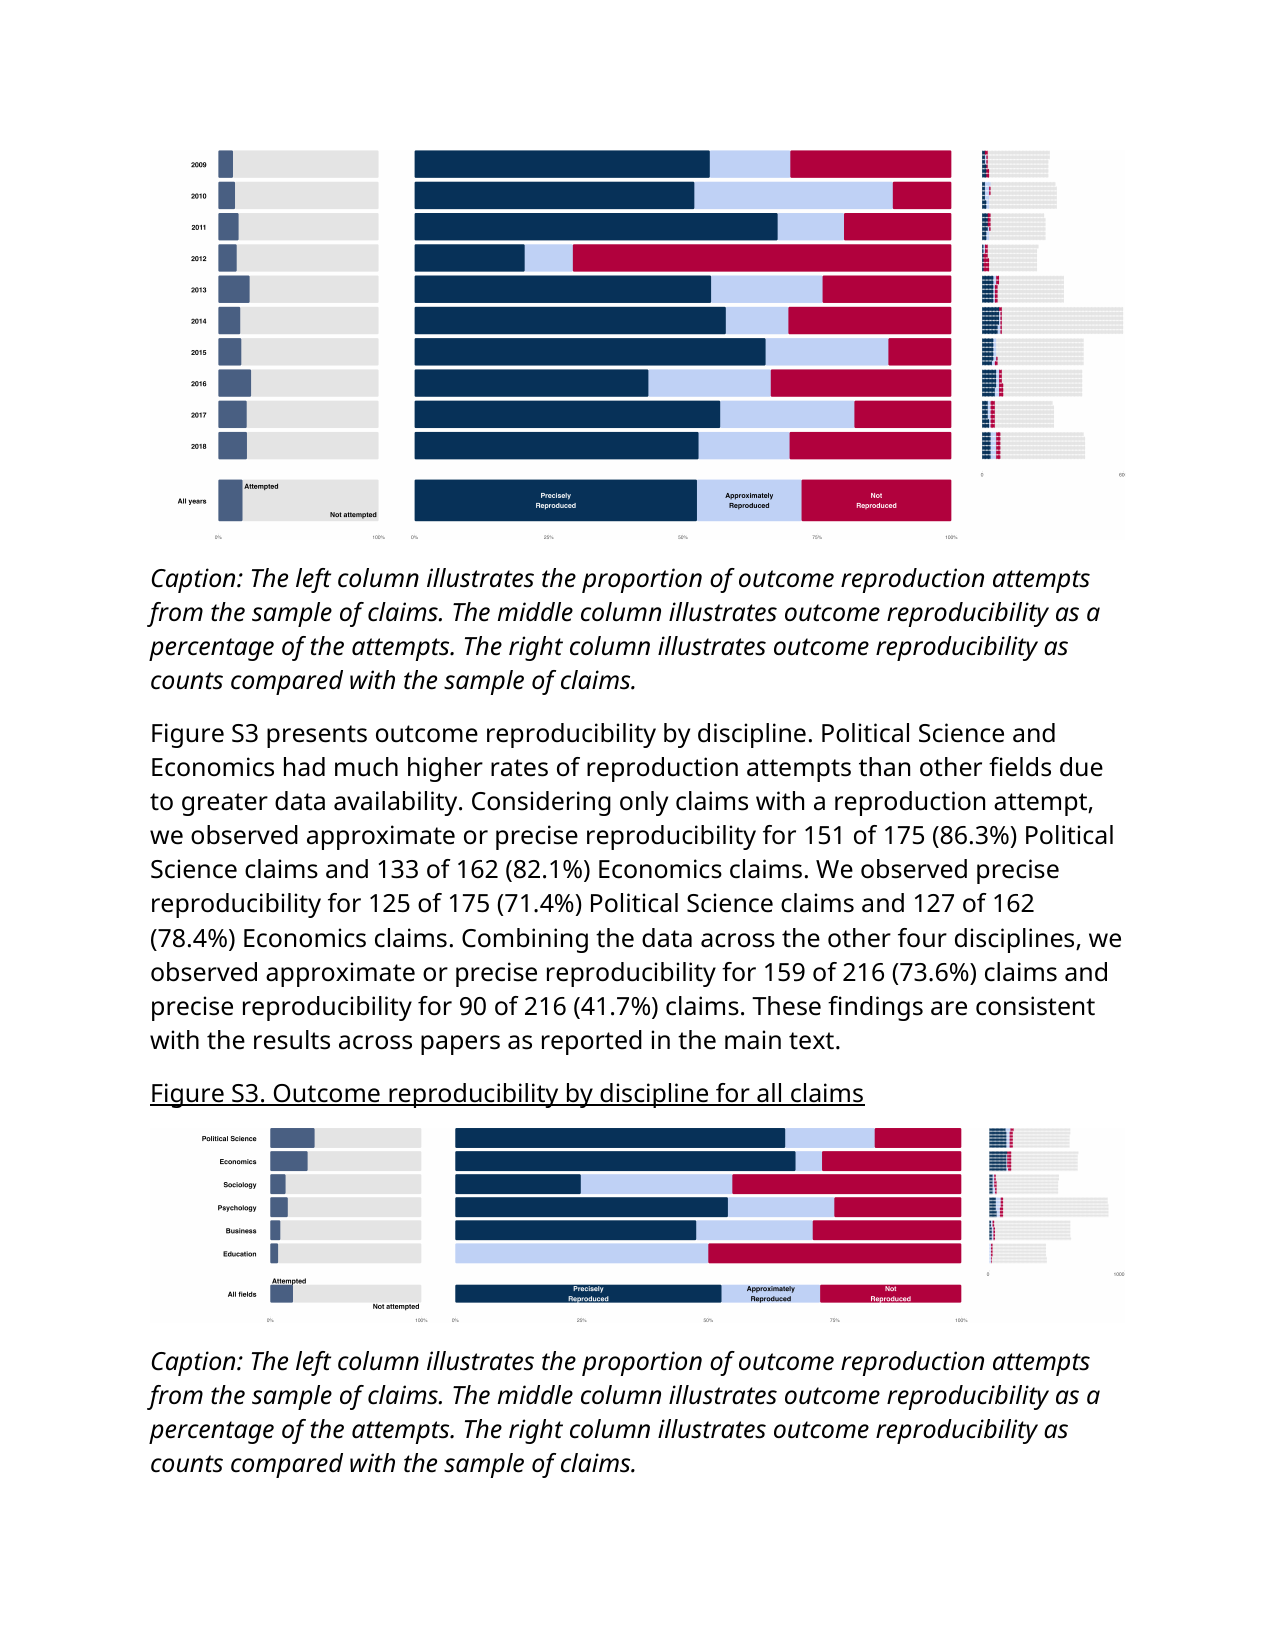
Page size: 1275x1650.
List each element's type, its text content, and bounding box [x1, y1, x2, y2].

text Figure S3. Outcome reproducibility by discipline for all claims [150, 1075, 1125, 1109]
text Figure S3 presents outcome reproducibility by discipline. Political Science and Economics had much higher rates of reproduction attempts than other fields due to greater data availability. Considering only claims with a reproduction attempt, we observed approximate or precise reproducibility for 151 of 175 (86.3%) Political Science claims and 133 of 162 (82.1%) Economics claims. We observed precise reproducibility for 125 of 175 (71.4%) Political Science claims and 127 of 162 (78.4%) Economics claims. Combining the data across the other four disciplines, we observed approximate or precise reproducibility for 159 of 216 (73.6%) claims and precise reproducibility for 90 of 216 (41.7%) claims. These findings are consistent with the results across papers as reported in the main text. [150, 716, 1125, 1056]
picture [150, 150, 1125, 540]
text Caption: The left column illustrates the proportion of outcome reproduction attempts from the sample of claims. The middle column illustrates outcome reproducibility as a percentage of the attempts. The right column illustrates outcome reproducibility as counts compared with the sample of claims. [150, 561, 1125, 697]
picture [150, 1128, 1125, 1323]
text Caption: The left column illustrates the proportion of outcome reproduction attempts from the sample of claims. The middle column illustrates outcome reproducibility as a percentage of the attempts. The right column illustrates outcome reproducibility as counts compared with the sample of claims. [150, 1344, 1125, 1480]
